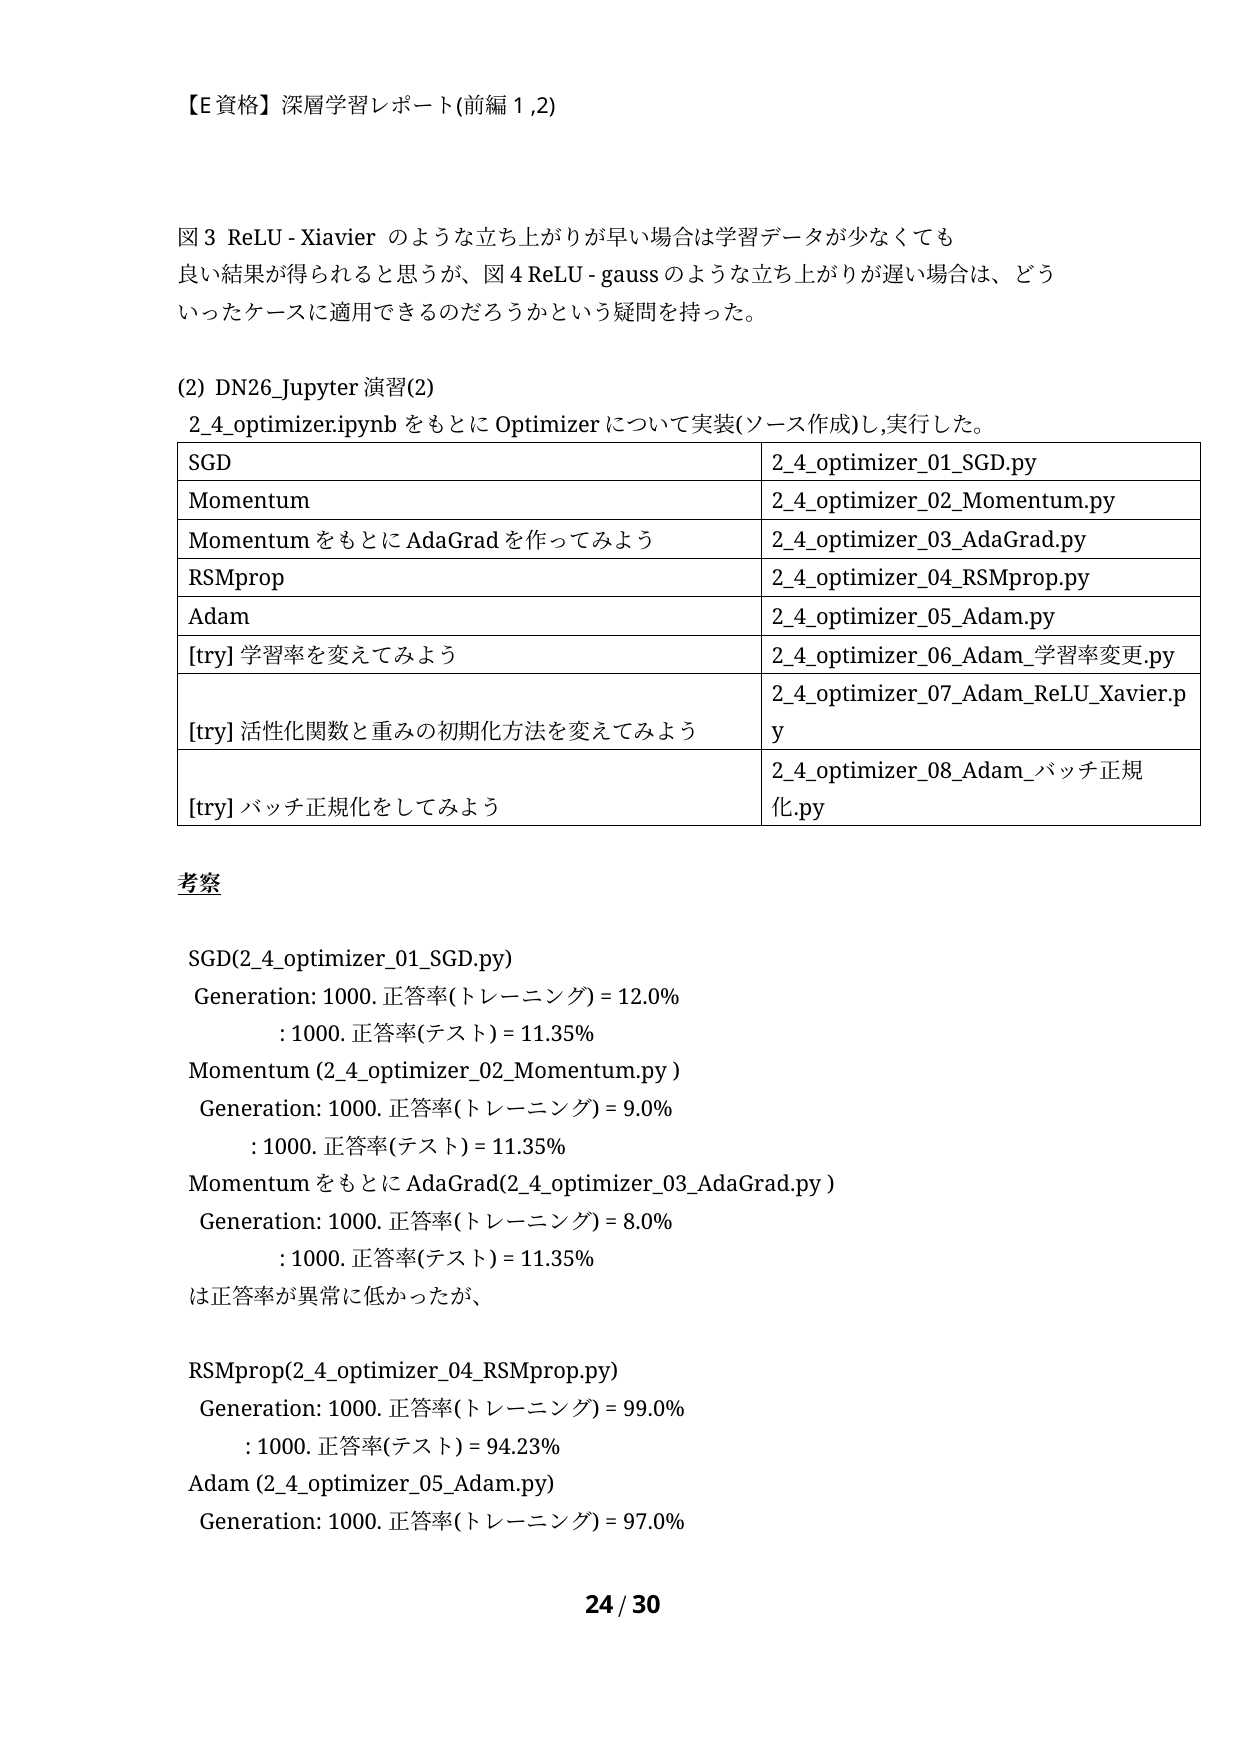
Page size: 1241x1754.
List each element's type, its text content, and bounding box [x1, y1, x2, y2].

table_cell 2_4_optimizer_05_Adam.py [762, 597, 1200, 634]
table_cell [try] バッチ正規化をしてみよう [178, 750, 761, 825]
table_cell Adam [178, 597, 761, 634]
text Generation: 1000. 正答率(トレーニング) = 99.0% [177, 1389, 1063, 1426]
text 2_4_optimizer.ipynb をもとにOptimizerについて実装(ソース作成)し,実行した。 [177, 404, 1063, 442]
text : 1000. 正答率(テスト) = 11.35% [177, 1239, 1063, 1276]
text 考察 [177, 864, 1063, 901]
text RSMprop(2_4_optimizer_04_RSMprop.py) [177, 1351, 1063, 1389]
list DN26_Jupyter演習(2) [177, 367, 1063, 404]
text Generation: 1000. 正答率(トレーニング) = 12.0% [177, 976, 1063, 1014]
text : 1000. 正答率(テスト) = 11.35% [177, 1014, 1063, 1051]
table_header 2_4_optimizer_01_SGD.py [762, 443, 1200, 480]
table_cell [try] 学習率を変えてみよう [178, 636, 761, 673]
text Generation: 1000. 正答率(トレーニング) = 9.0% [177, 1089, 1063, 1126]
table_header SGD [178, 443, 761, 480]
text 良い結果が得られると思うが、図4 ReLU - gaussのような立ち上がりが遅い場合は、どういったケースに適用できるのだろうかという疑問を持った。 [177, 254, 1063, 329]
table_cell 2_4_optimizer_07_Adam_ReLU_Xavier.py [762, 674, 1200, 749]
table_cell MomentumをもとにAdaGradを作ってみよう [178, 520, 761, 557]
text : 1000. 正答率(テスト) = 11.35% [177, 1126, 1063, 1164]
table_cell Momentum [178, 481, 761, 519]
text Adam (2_4_optimizer_05_Adam.py) [177, 1464, 1063, 1501]
table_cell 2_4_optimizer_04_RSMprop.py [762, 559, 1200, 596]
text 図3 ReLU - Xiavier のような立ち上がりが早い場合は学習データが少なくても [177, 217, 1063, 254]
text Generation: 1000. 正答率(トレーニング) = 97.0% [177, 1501, 1063, 1539]
table_cell [try] 活性化関数と重みの初期化方法を変えてみよう [178, 674, 761, 749]
table_cell 2_4_optimizer_08_Adam_バッチ正規化.py [762, 750, 1200, 825]
table_cell 2_4_optimizer_02_Momentum.py [762, 481, 1200, 519]
table_cell 2_4_optimizer_03_AdaGrad.py [762, 520, 1200, 557]
text Momentum (2_4_optimizer_02_Momentum.py ) [177, 1051, 1063, 1089]
text は正答率が異常に低かったが、 [177, 1276, 1063, 1314]
text : 1000. 正答率(テスト) = 94.23% [177, 1426, 1063, 1464]
table_cell RSMprop [178, 559, 761, 596]
text Generation: 1000. 正答率(トレーニング) = 8.0% [177, 1201, 1063, 1239]
text SGD(2_4_optimizer_01_SGD.py) [177, 939, 1063, 976]
table_cell 2_4_optimizer_06_Adam_学習率変更.py [762, 636, 1200, 673]
text MomentumをもとにAdaGrad(2_4_optimizer_03_AdaGrad.py ) [177, 1164, 1063, 1201]
